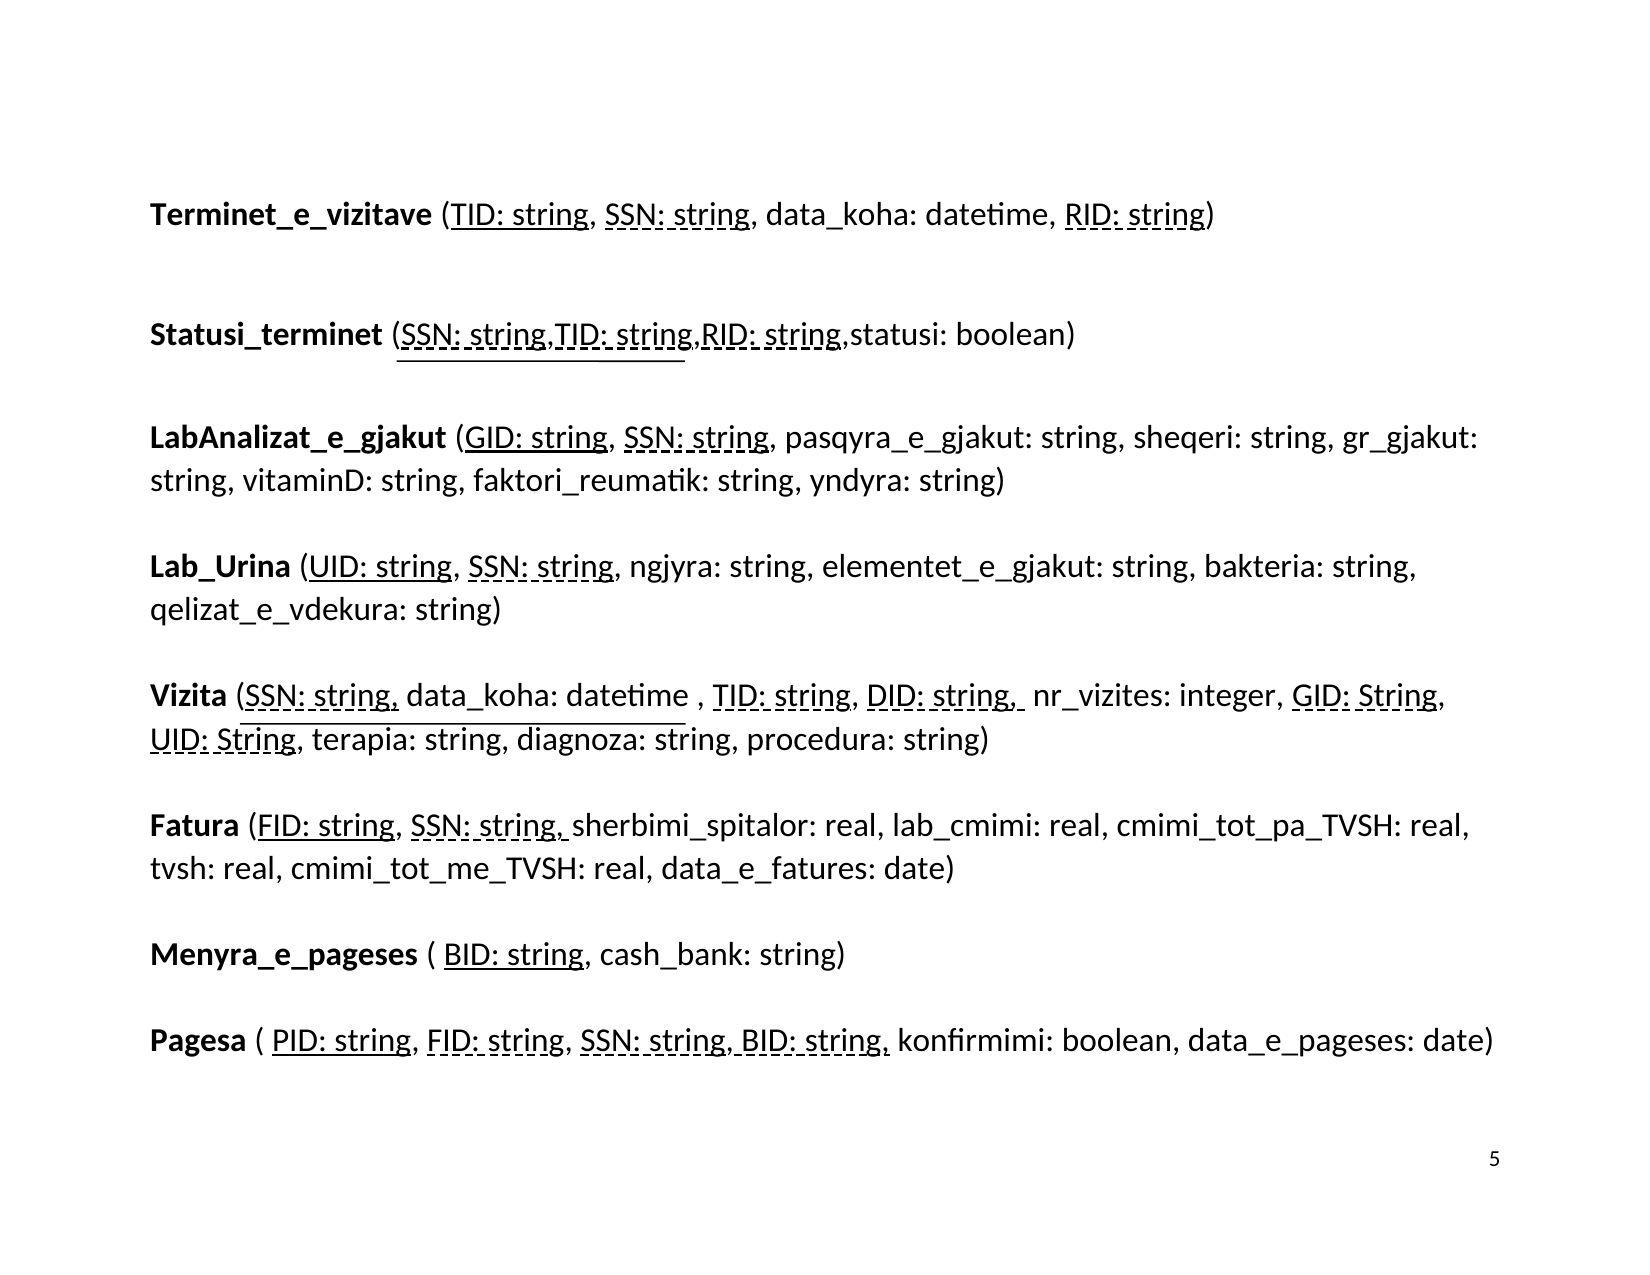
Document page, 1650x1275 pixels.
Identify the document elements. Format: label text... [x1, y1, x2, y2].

text Statusi_terminet (SSN: string,TID: string,RID: string,statusi: boolean) [150, 313, 1500, 353]
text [150, 150, 1500, 234]
text LabAnalizat_e_gjakut (GID: string, SSN: string, pasqyra_e_gjakut: string, sheqeri: string, gr_gjakut: string, vitaminD: string, faktori_reumatik: string, yndyra: string) Lab_Urina (UID: string, SSN: string, ngjyra: string, elementet_e_gjakut: string, bakteria: string, qelizat_e_vdekura: string) Vizita (SSN: string, data_koha: datetime , TID: string, DID: string, nr_vizites: integer, GID: String, UID: String, terapia: string, diagnoza: string, procedura: string) Fatura (FID: string, SSN: string, sherbimi_spitalor: real, lab_cmimi: real, cmimi_tot_pa_TVSH: real, tvsh: real, cmimi_tot_me_TVSH: real, data_e_fatures: date) Menyra_e_pageses ( BID: string, cash_bank: string) Pagesa ( PID: string, FID: string, SSN: string, BID: string, konfirmimi: boolean, data_e_pageses: date) [150, 372, 1500, 1060]
